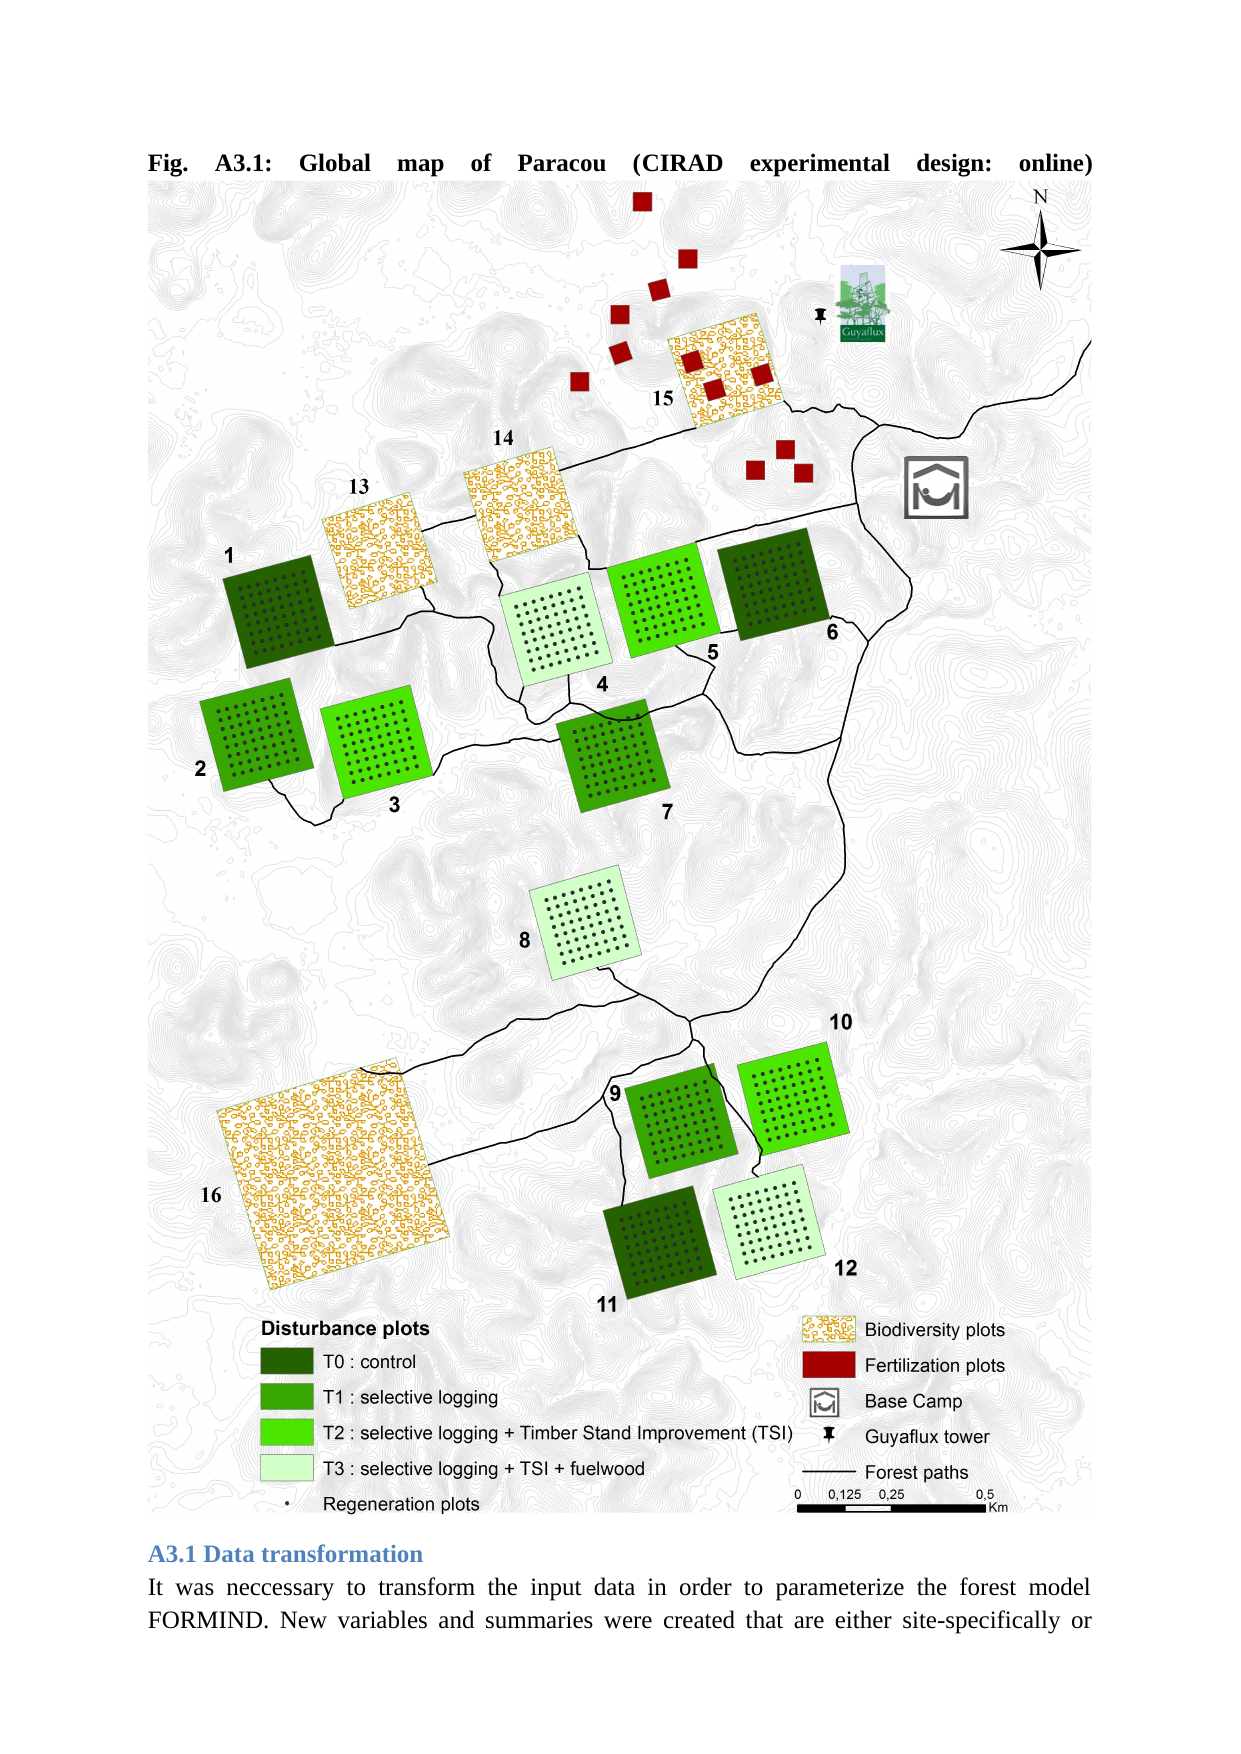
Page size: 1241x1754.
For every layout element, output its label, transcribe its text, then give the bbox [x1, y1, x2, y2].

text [148, 1572, 1093, 1634]
picture [147, 180, 1092, 1515]
subtitle A3.1 Data transformation [148, 1539, 1093, 1568]
